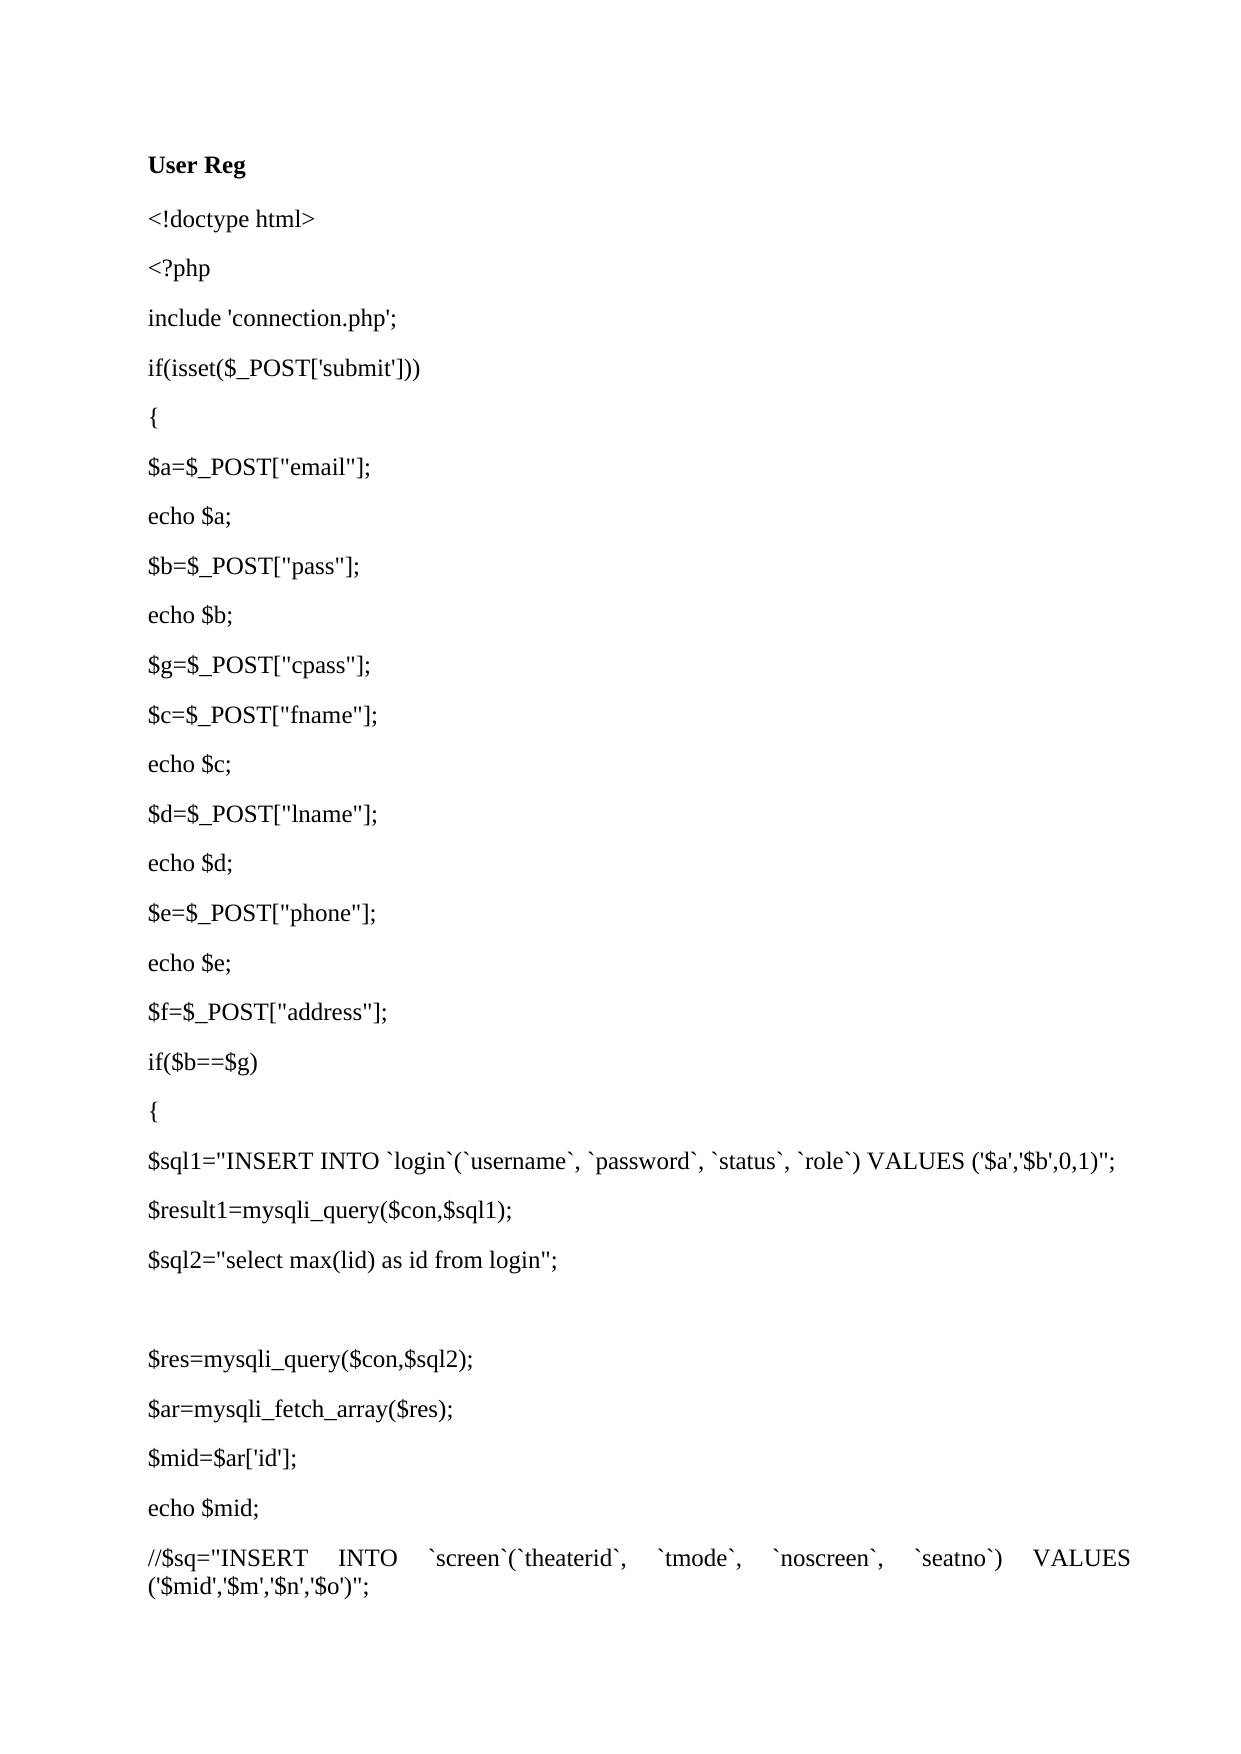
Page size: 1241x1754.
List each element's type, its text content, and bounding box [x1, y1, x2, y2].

text <!doctype html> [148, 204, 1132, 233]
text $result1=mysqli_query($con,$sql1); [148, 1196, 1132, 1224]
text $sql1="INSERT INTO `login`(`username`, `password`, `status`, `role`) VALUES ('$a','$b',0,1)"; [148, 1146, 1132, 1175]
text { [148, 1096, 1132, 1125]
text $e=$_POST["phone"]; [148, 898, 1132, 927]
text echo $c; [148, 749, 1132, 778]
text echo $e; [148, 948, 1132, 976]
text $f=$_POST["address"]; [148, 997, 1132, 1026]
text include 'connection.php'; [148, 303, 1132, 332]
text $a=$_POST["email"]; [148, 452, 1132, 481]
text //$sq="INSERT INTO `screen`(`theaterid`, `tmode`, `noscreen`, `seatno`) VALUES ('$mid','$m','$n','$o')"; [148, 1543, 1132, 1600]
text echo $mid; [148, 1493, 1132, 1522]
text $res=mysqli_query($con,$sql2); [148, 1344, 1132, 1373]
text echo $d; [148, 848, 1132, 877]
text if(isset($_POST['submit'])) [148, 353, 1132, 381]
text <?php [148, 253, 1132, 282]
text $b=$_POST["pass"]; [148, 551, 1132, 580]
text $ar=mysqli_fetch_array($res); [148, 1394, 1132, 1423]
text if($b==$g) [148, 1047, 1132, 1076]
text User Reg [148, 150, 1132, 179]
text $d=$_POST["lname"]; [148, 799, 1132, 828]
text echo $a; [148, 501, 1132, 530]
text { [148, 402, 1132, 431]
text echo $b; [148, 601, 1132, 629]
text $c=$_POST["fname"]; [148, 700, 1132, 728]
text $sql2="select max(lid) as id from login"; [148, 1245, 1132, 1274]
text $mid=$ar['id']; [148, 1443, 1132, 1472]
text $g=$_POST["cpass"]; [148, 650, 1132, 679]
